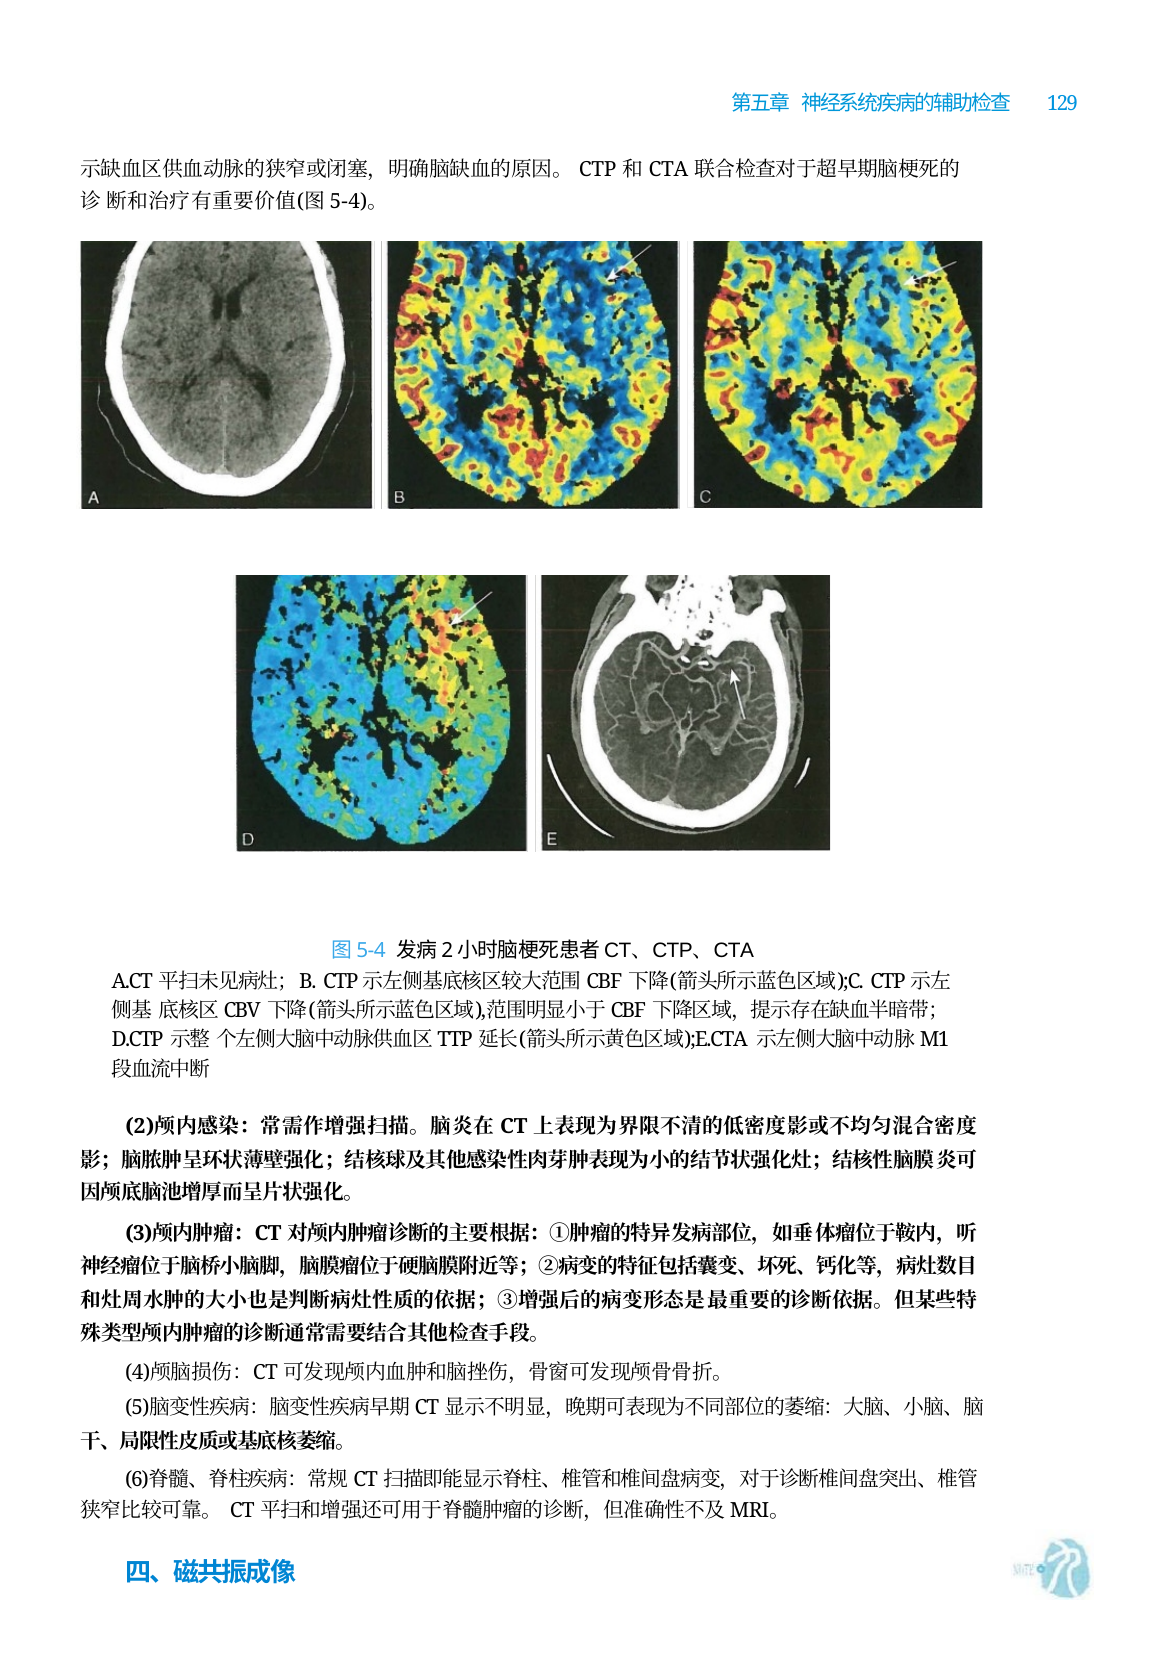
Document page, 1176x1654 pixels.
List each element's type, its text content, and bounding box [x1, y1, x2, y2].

text (2)颅内感染：常需作增强扫描。脑炎在CT 上表现为界限不清的低密度影或不均匀混合密度 影；脑脓肿呈环状薄壁强化；结核球及其他感染性肉芽肿表现为小的结节状强化灶；结核性脑膜炎可 因颅底脑池增厚而呈片状强化。 [80, 1110, 978, 1206]
text (3)颅内肿瘤：CT 对颅内肿瘤诊断的主要根据：①肿瘤的特异发病部位，如垂体瘤位于鞍内，听 神经瘤位于脑桥小脑脚，脑膜瘤位于硬脑膜附近等；②病变的特征包括囊变、坏死、钙化等，病灶数目 和灶周水肿的大小也是判断病灶性质的依据；③增强后的病变形态是最重要的诊断依据。但某些特 殊类型颅内肿瘤的诊断通常需要结合其他检查手段。 [80, 1216, 978, 1346]
text (6)脊髓、脊柱疾病：常规 CT 扫描即能显示脊柱、椎管和椎间盘病变，对于诊断椎间盘突出、椎管 狭窄比较可靠。 CT 平扫和增强还可用于脊髓肿瘤的诊断，但准确性不及MRI。 [80, 1462, 978, 1524]
text 第五章 神经系统疾病的辅助检查 129 [76, 88, 1080, 116]
text (4)颅脑损伤：CT 可发现颅内血肿和脑挫伤，骨窗可发现颅骨骨折。 [125, 1358, 1094, 1385]
text (5)脑变性疾病：脑变性疾病早期CT 显示不明显，晚期可表现为不同部位的萎缩：大脑、小脑、脑 [125, 1392, 1094, 1420]
text A.CT 平扫未见病灶；B. CTP示左侧基底核区较大范围CBF 下降(箭头所示蓝色区域);C. CTP示左侧基 底核区CBV 下降(箭头所示蓝色区域),范围明显小于CBF 下降区域，提示存在缺血半暗带；D.CTP 示整 个左侧大脑中动脉供血区TTP 延长(箭头所示黄色区域);E.CTA 示左侧大脑中动脉M1 段血流中断 [111, 965, 951, 1082]
picture [1010, 1529, 1094, 1600]
picture [230, 575, 830, 852]
text 四、磁共振成像 [125, 1553, 1010, 1588]
picture [76, 241, 983, 509]
text 示缺血区供血动脉的狭窄或闭塞，明确脑缺血的原因。 CTP 和 CTA 联合检查对于超早期脑梗死的诊 断和治疗有重要价值(图5-4)。 [80, 152, 978, 214]
text 干、局限性皮质或基底核萎缩。 [80, 1427, 1094, 1454]
text 图5-4 发病2小时脑梗死患者CT、CTP、CTA [331, 935, 1094, 963]
